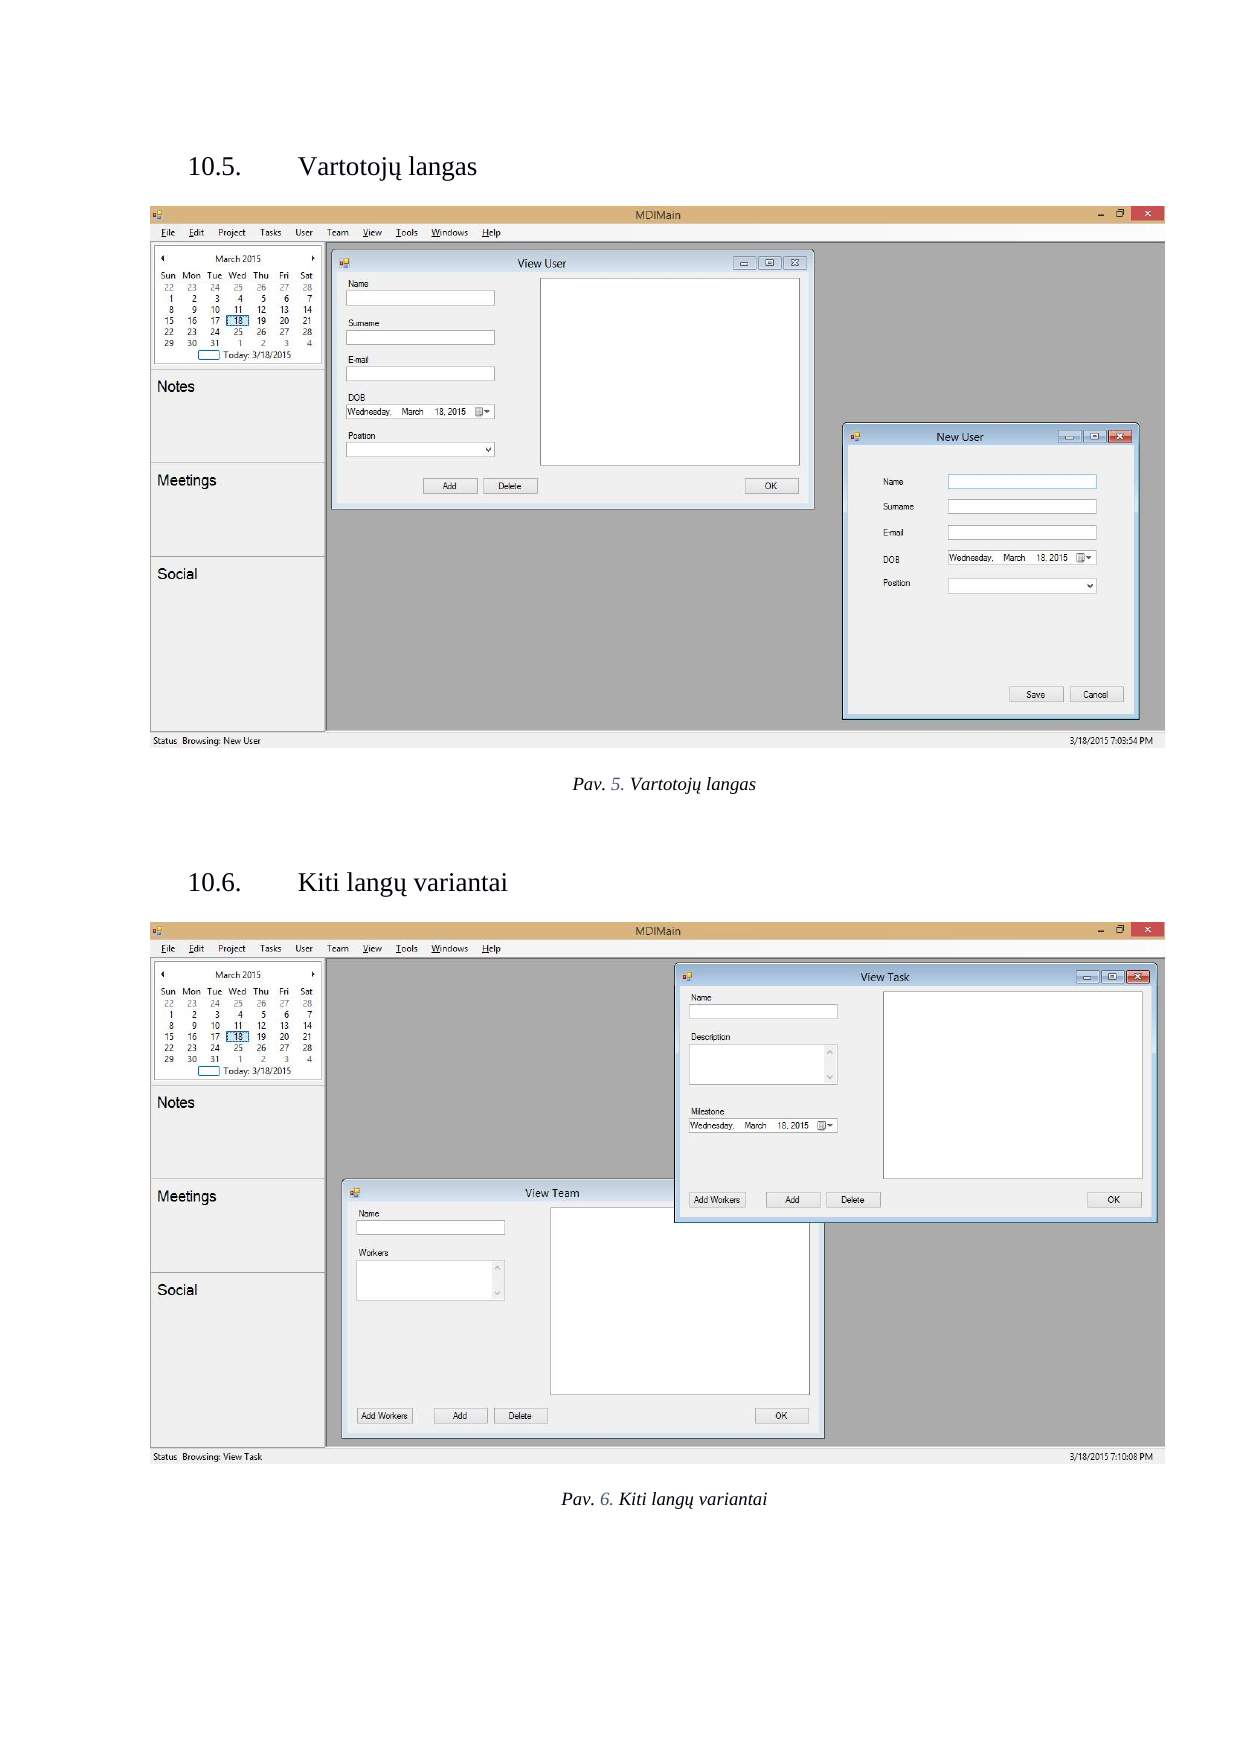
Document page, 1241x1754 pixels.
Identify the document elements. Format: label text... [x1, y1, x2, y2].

picture [150, 206, 1166, 748]
picture [150, 922, 1166, 1464]
text Pav. 5. Vartotojų langas [150, 772, 1180, 794]
subtitle Vartotojų langas [187, 150, 1180, 181]
text Pav. 6. Kiti langų variantai [150, 1488, 1180, 1510]
subtitle Kiti langų variantai [187, 866, 1180, 897]
